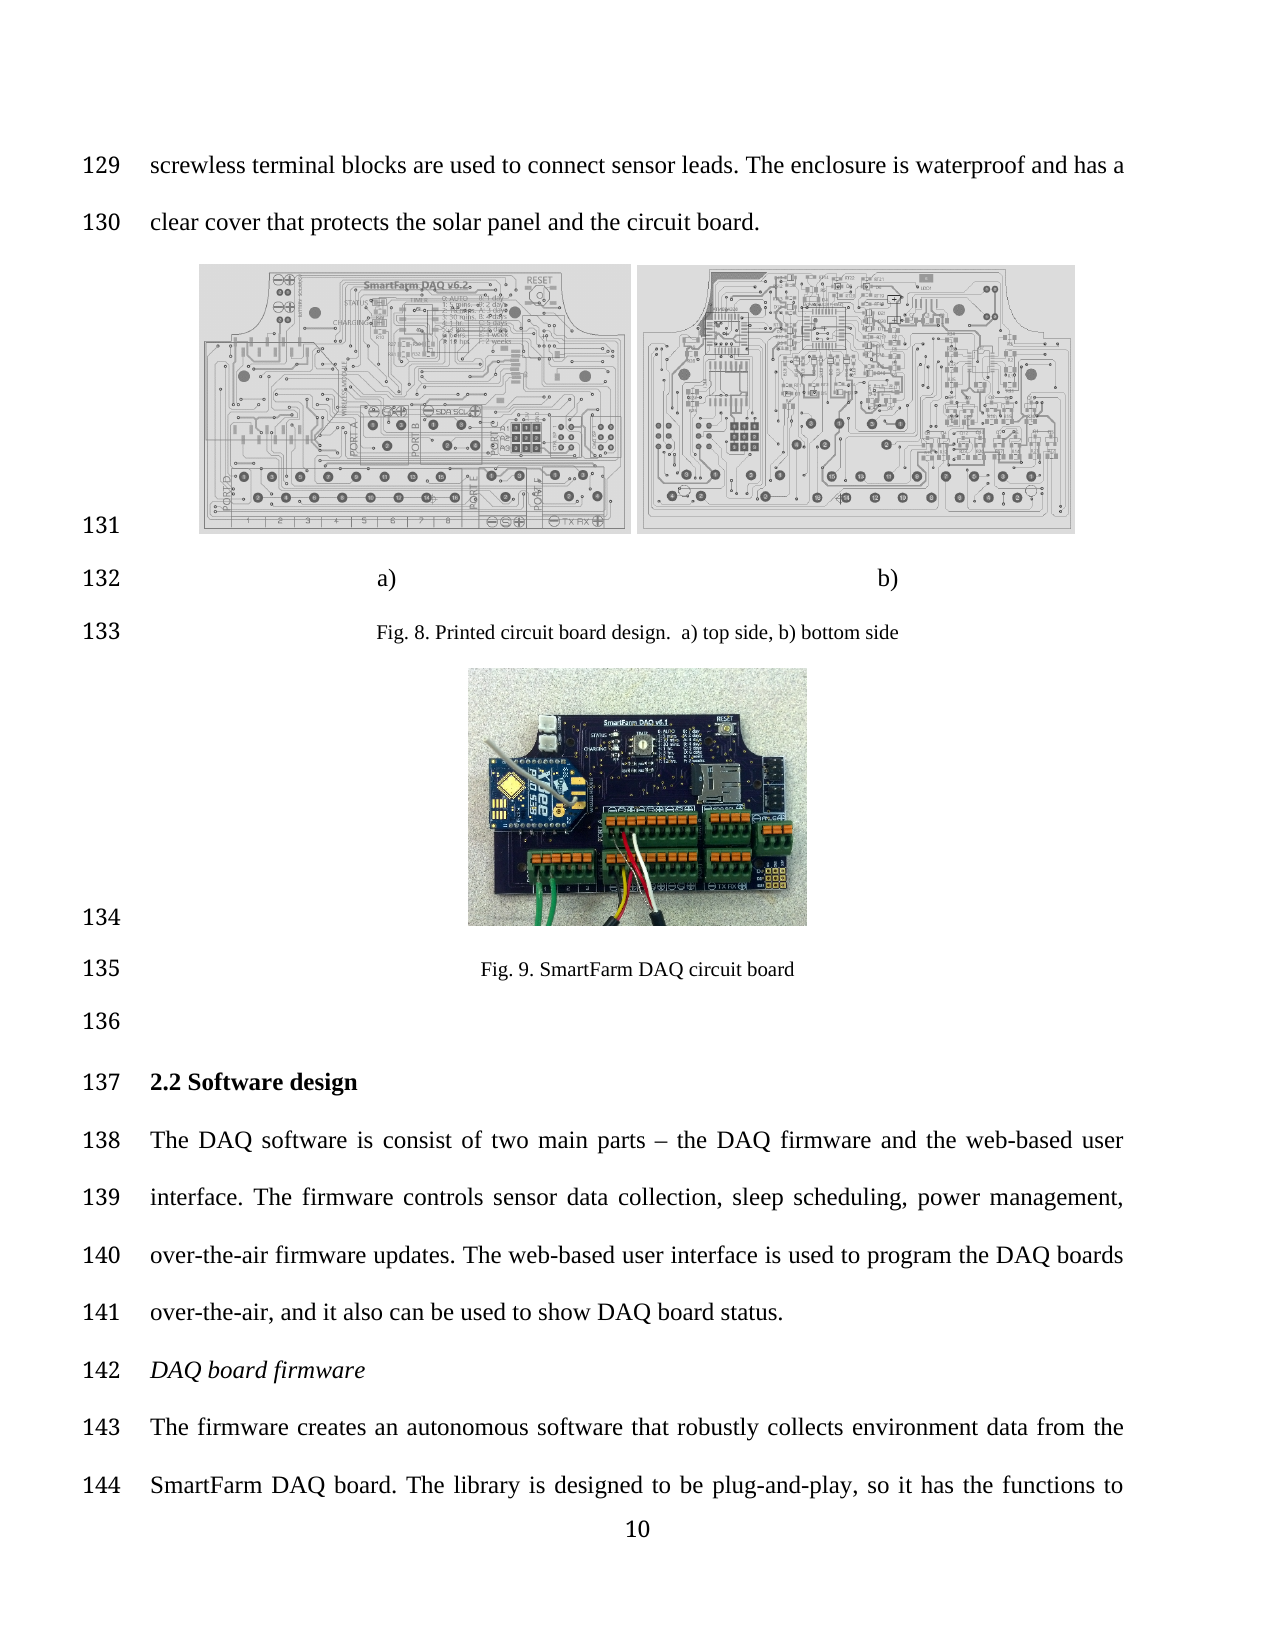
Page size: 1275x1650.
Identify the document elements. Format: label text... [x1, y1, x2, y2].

text Fig. 9. SmartFarm DAQ circuit board [150, 957, 1125, 981]
picture [468, 668, 807, 926]
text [150, 150, 1125, 236]
text The DAQ software is consist of two main parts – the DAQ firmware and the web-based user interface. The firmware controls sensor data collection, sleep scheduling, power management, over-the-air firmware updates. The web-based user interface is used to program the DAQ boards over-the-air, and it also can be used to show DAQ board status. [150, 1125, 1125, 1326]
picture [637, 265, 1075, 534]
text a) b) [150, 563, 1125, 591]
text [150, 1412, 1125, 1498]
text 2.2 Software design [150, 1067, 1125, 1096]
subtitle DAQ board firmware [150, 1355, 1125, 1383]
picture [199, 264, 631, 534]
text Fig. 8. Printed circuit board design. a) top side, b) bottom side [150, 620, 1125, 644]
